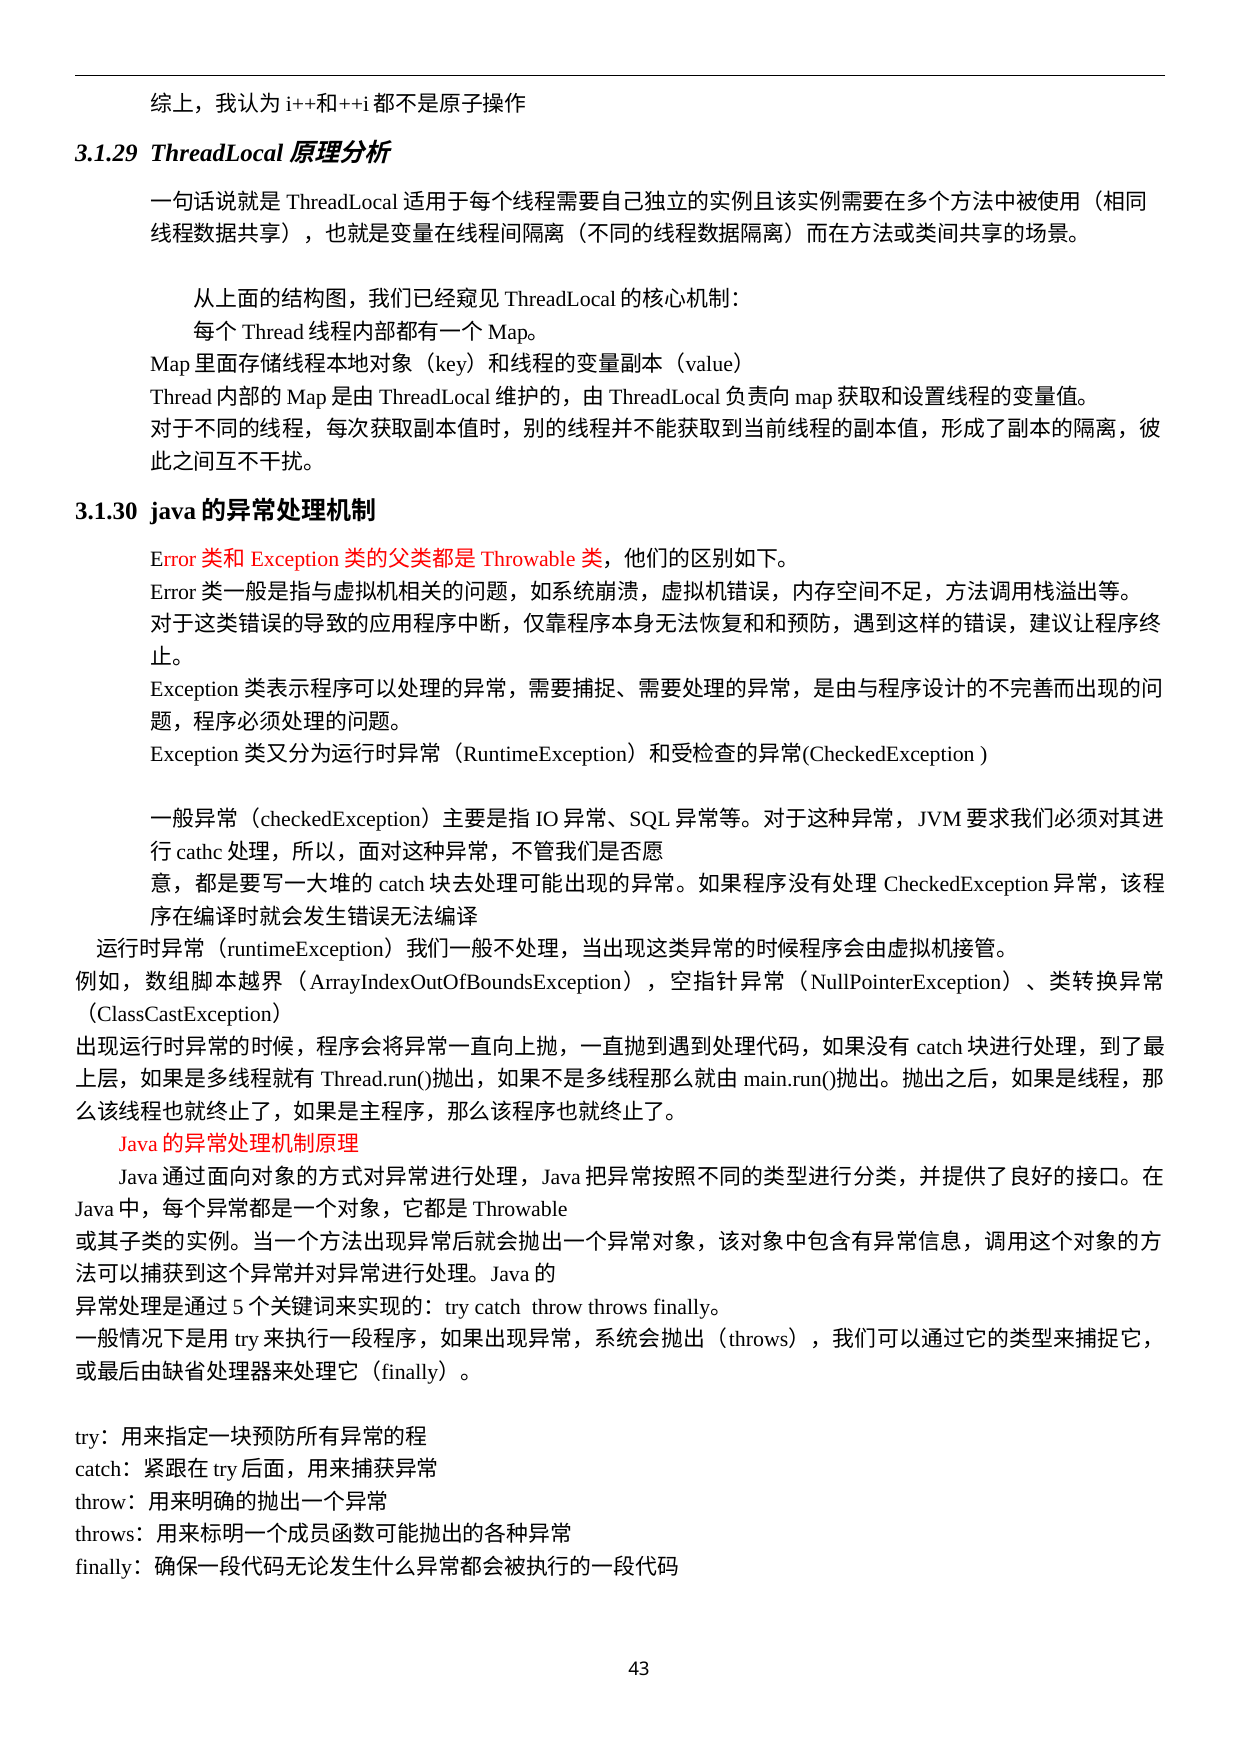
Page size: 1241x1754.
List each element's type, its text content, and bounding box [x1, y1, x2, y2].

list Exception 类又分为运行时异常（RuntimeException）和受检查的异常(CheckedException ) [150, 736, 1165, 768]
text 出现运行时异常的时候，程序会将异常一直向上抛，一直抛到遇到处理代码，如果没有catch块进行处理，到了最上层，如果是多线程就有Thread.run()抛出，如果不是多线程那么就由main.run()抛出。抛出之后，如果是线程，那么该线程也就终止了，如果是主程序，那么该程序也就终止了。 [75, 1028, 1165, 1126]
list 综上，我认为i++和++i都不是原子操作 [150, 86, 1165, 118]
text try：用来指定一块预防所有异常的程 [75, 1418, 1165, 1451]
text catch：紧跟在try后面，用来捕获异常 [75, 1451, 1165, 1483]
list 对于这类错误的导致的应用程序中断，仅靠程序本身无法恢复和和预防，遇到这样的错误，建议让程序终止。 [150, 606, 1165, 671]
text Java通过面向对象的方式对异常进行处理，Java把异常按照不同的类型进行分类，并提供了良好的接口。在Java中，每个异常都是一个对象，它都是Throwable [75, 1158, 1165, 1223]
text 运行时异常（runtimeException）我们一般不处理，当出现这类异常的时候程序会由虚拟机接管。 [75, 931, 1165, 963]
list 意，都是要写一大堆的catch块去处理可能出现的异常。如果程序没有处理 CheckedException异常，该程序在编译时就会发生错误无法编译 [150, 866, 1165, 931]
text 一般情况下是用try来执行一段程序，如果出现异常，系统会抛出（throws），我们可以通过它的类型来捕捉它，或最后由缺省处理器来处理它（finally）。 [75, 1321, 1165, 1386]
text Java的异常处理机制原理 [75, 1126, 1165, 1158]
list 每个Thread线程内部都有一个Map。 Map里面存储线程本地对象（key）和线程的变量副本（value） Thread内部的Map是由ThreadLocal维护的，由ThreadLocal负责向map获取和设置线程的变量值。 对于不同的线程，每次获取副本值时，别的线程并不能获取到当前线程的副本值，形成了副本的隔离，彼此之间互不干扰。 [150, 313, 1165, 476]
text 异常处理是通过5个关键词来实现的：try catch throw throws finally。 [75, 1288, 1165, 1321]
list Exception 类表示程序可以处理的异常，需要捕捉、需要处理的异常，是由与程序设计的不完善而出现的问题，程序必须处理的问题。 [150, 671, 1165, 736]
text throw：用来明确的抛出一个异常 [75, 1483, 1165, 1516]
subtitle ThreadLocal 原理分析 [75, 118, 1165, 183]
list Error 类一般是指与虚拟机相关的问题，如系统崩溃，虚拟机错误，内存空间不足，方法调用栈溢出等。 [150, 573, 1165, 606]
text finally：确保一段代码无论发生什么异常都会被执行的一段代码 [75, 1548, 1165, 1581]
list 从上面的结构图，我们已经窥见ThreadLocal的核心机制： [150, 281, 1165, 313]
list Error 类和 Exception 类的父类都是 Throwable 类，他们的区别如下。 [150, 541, 1165, 573]
list 一句话说就是 ThreadLocal 适用于每个线程需要自己独立的实例且该实例需要在多个方法中被使用（相同线程数据共享），也就是变量在线程间隔离（不同的线程数据隔离）而在方法或类间共享的场景。 [150, 183, 1165, 248]
list 一般异常（checkedException）主要是指IO异常、SQL异常等。对于这种异常，JVM要求我们必须对其进行cathc处理，所以，面对这种异常，不管我们是否愿 [150, 801, 1165, 866]
subtitle java的异常处理机制 [75, 476, 1165, 541]
text throws：用来标明一个成员函数可能抛出的各种异常 [75, 1516, 1165, 1548]
text 或其子类的实例。当一个方法出现异常后就会抛出一个异常对象，该对象中包含有异常信息，调用这个对象的方法可以捕获到这个异常并对异常进行处理。Java的 [75, 1223, 1165, 1288]
text 例如，数组脚本越界（ArrayIndexOutOfBoundsException），空指针异常（NullPointerException）、类转换异常（ClassCastException） [75, 963, 1165, 1028]
